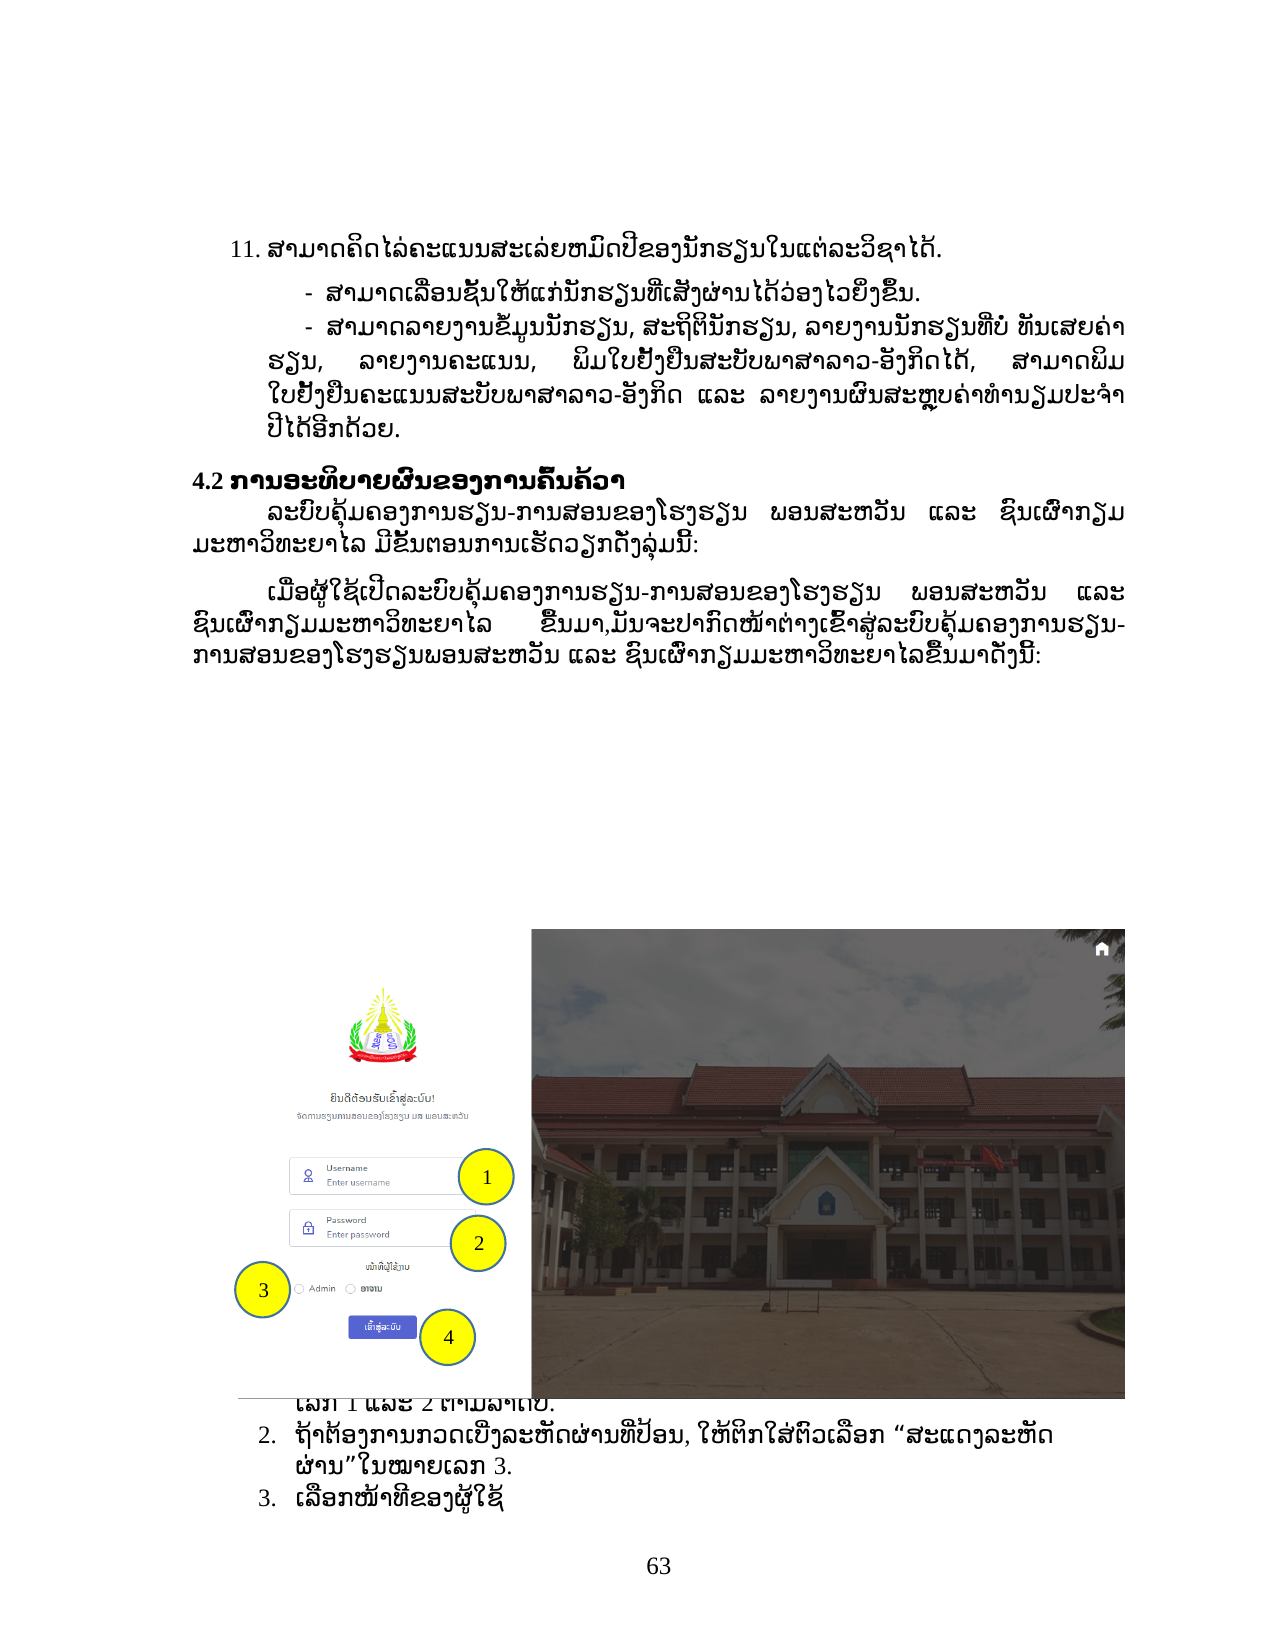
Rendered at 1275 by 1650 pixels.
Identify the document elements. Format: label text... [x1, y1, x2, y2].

text ລະບົບຄຸ້ມຄອງການຮຽນ-ການສອນຂອງໂຮງຮຽນ ພອນສະຫວັນ ແລະ ຊົນເຜົ່າກຽມມະຫາວິທະຍາໄລ ມີຂັ້ນຕອນການເຮັດວຽກດັ່ງລຸ່ມນີ້: [192, 497, 1125, 558]
text ເມື່ອຜູ້ໃຊ້ເປີດລະບົບຄຸ້ມຄອງການຮຽນ-ການສອນຂອງໂຮງຮຽນ ພອນສະຫວັນ ແລະ ຊົນເຜົ່າກຽມມະຫາວິທະຍາໄລ ຂື້ນມາ,ມັນຈະປາກົດໜ້າຕ່າງເຂົ້າສູ່ລະບົບຄຸ້ມຄອງການຮຽນ-ການສອນຂອງໂຮງຮຽນພອນສະຫວັນ ແລະ ຊົນເຜົ່າກຽມມະຫາວິທະຍາໄລຂື້ນມາດັ່ງນີ້: [192, 577, 1125, 670]
list ໃນທີ່ນີ້, ເຮົາຈະປ້ອນຊື່ຜູ້ໃຊ້ແມ່ນ admin ແລະ ລະຫັດຜ່ານແມ່ນ password ໃສ່ ໝາຍເລກ 1 ແລະ 2 ຕາມລຳດັບ. [258, 1399, 1125, 1417]
list ເລືອກໜ້າທີຂອງຜູ້ໃຊ້ [258, 1483, 1125, 1512]
list ຖ້າຕ້ອງການກວດເບີ່ງລະຫັດຜ່ານທີ່ປ້ອນ, ໃຫ້ຕິກໃສ່ຕົວເລືອກ “ສະແດງລະຫັດຜ່ານ”ໃນໝາຍເລກ 3. [258, 1420, 1125, 1481]
picture [238, 929, 1125, 1399]
list ສາມາດຄິດໄລ່ຄະແນນສະເລ່ຍຫມົດປີຂອງນັກຮຽນໃນແຕ່ລະວິຊາໄດ້. [229, 230, 1125, 264]
text - ສາມາດເລື່ອນຊັ້ນໃຫ້ແກ່ນັກຮຽນທີ່ເສັງຜ່ານໄດ້ວ່ອງໄວຍິ່ງຂຶ້ນ. [267, 275, 1125, 309]
text - ສາມາດລາຍງານຂໍ້ມູນນັກຮຽນ, ສະຖິຕິນັກຮຽນ, ລາຍງານນັກຮຽນທີ່ບໍ່ ທັນເສຍຄ່າຮຽນ, ລາຍງານຄະແນນ, ພິມໃບຢັ້ງຢືນສະບັບພາສາລາວ-ອັງກິດໄດ້, ສາມາດພິມ ໃບຢັ້ງຢືນຄະແນນສະບັບພາສາລາວ-ອັງກິດ ແລະ ລາຍງານຜົນສະຫຼຸບຄ່າທໍານຽມປະຈໍາປີໄດ້ອີກດ້ວຍ. [267, 309, 1125, 445]
subtitle 4.2 ການອະທິບາຍຜົນຂອງການຄົ້ນຄ້ວາ [192, 466, 1125, 495]
